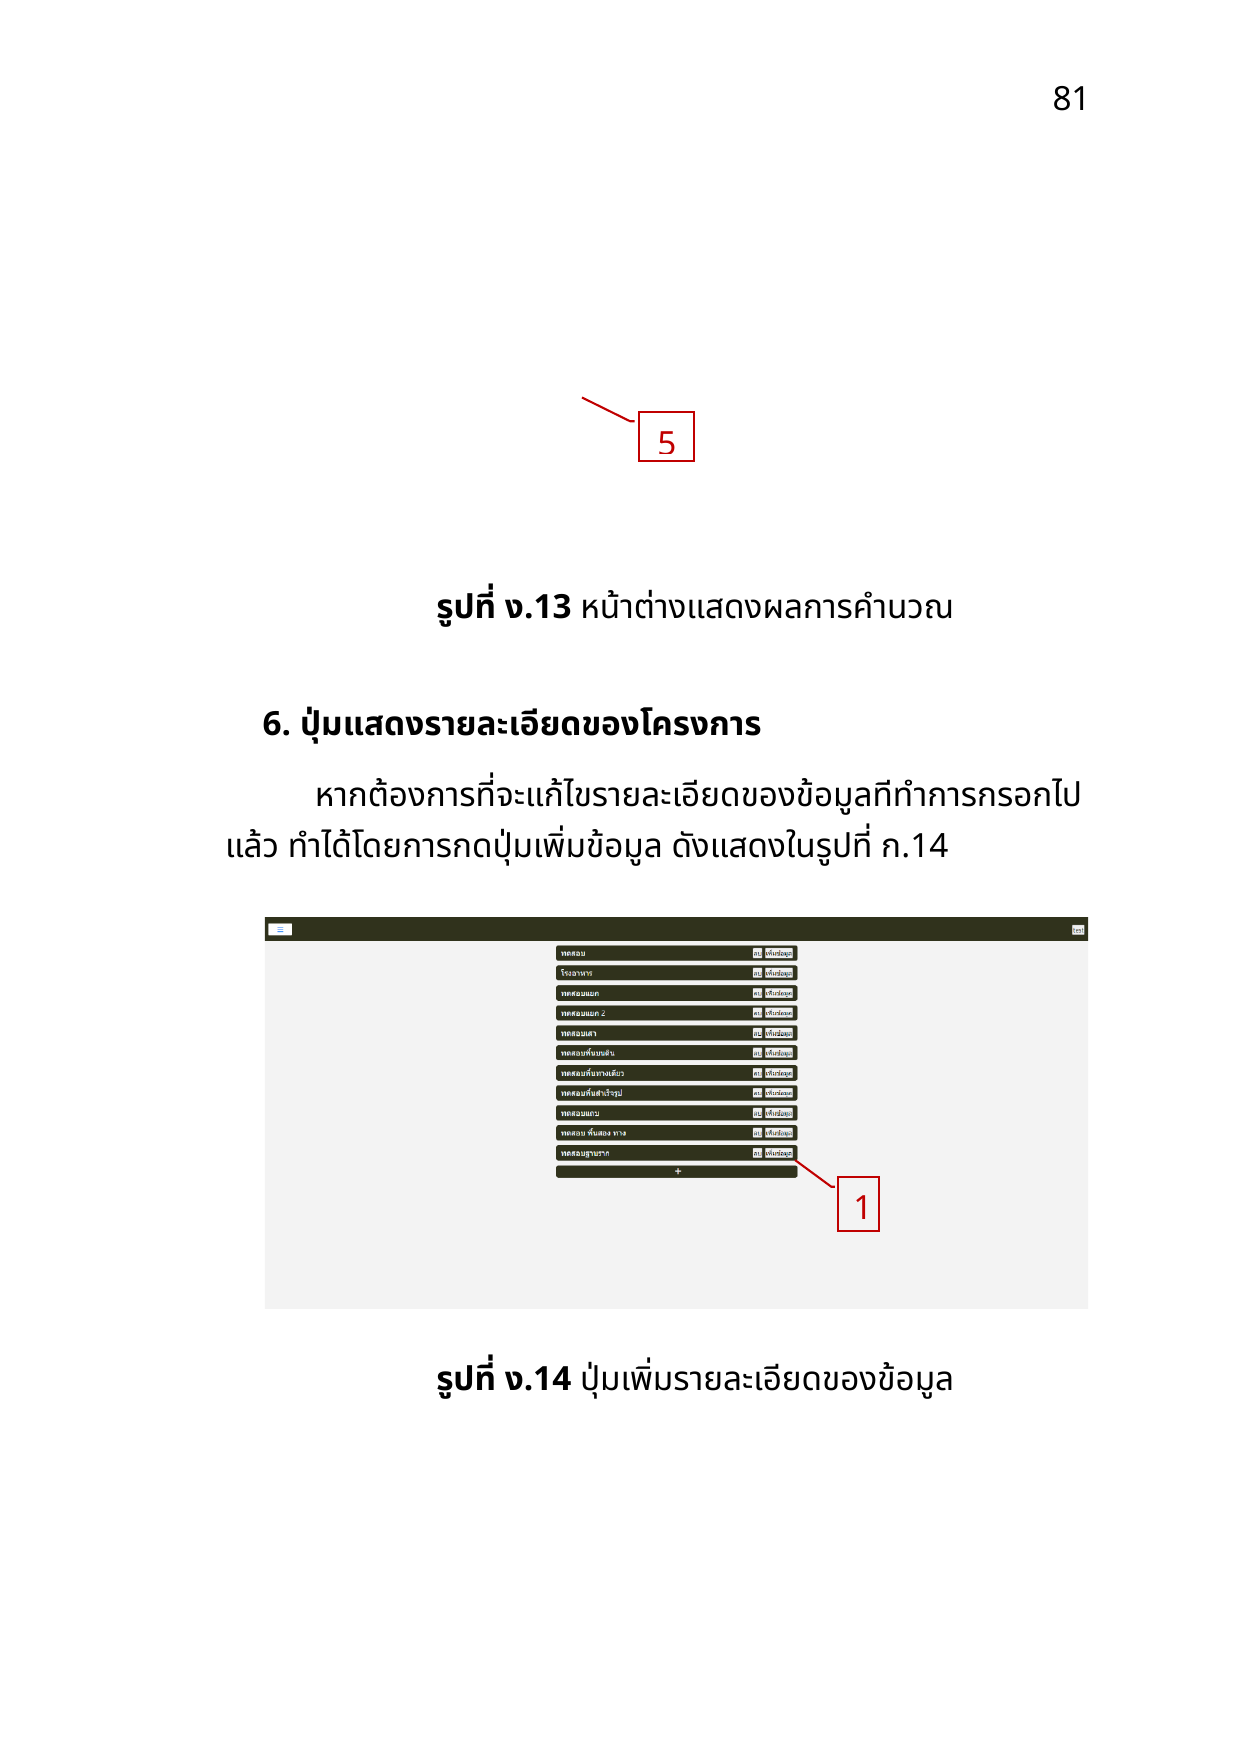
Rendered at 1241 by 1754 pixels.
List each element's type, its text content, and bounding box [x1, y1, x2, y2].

text หากต้องการที่จะแก้ไขรายละเอียดของข้อมูลทีทำการกรอกไปแล้ว ทำได้โดยการกดปุ่มเพิ่มข้อมูล ดังแสดงในรูปที่ ก.14 [225, 771, 1090, 872]
list ปุ่มแสดงรายละเอียดของโครงการ [262, 700, 1090, 751]
picture [264, 917, 1089, 1309]
text รูปที่ ง.13 หน้าต่างแสดงผลการคำนวณ [300, 583, 1090, 634]
text รูปที่ ง.14 ปุ่มเพิ่มรายละเอียดของข้อมูล [300, 1354, 1090, 1405]
